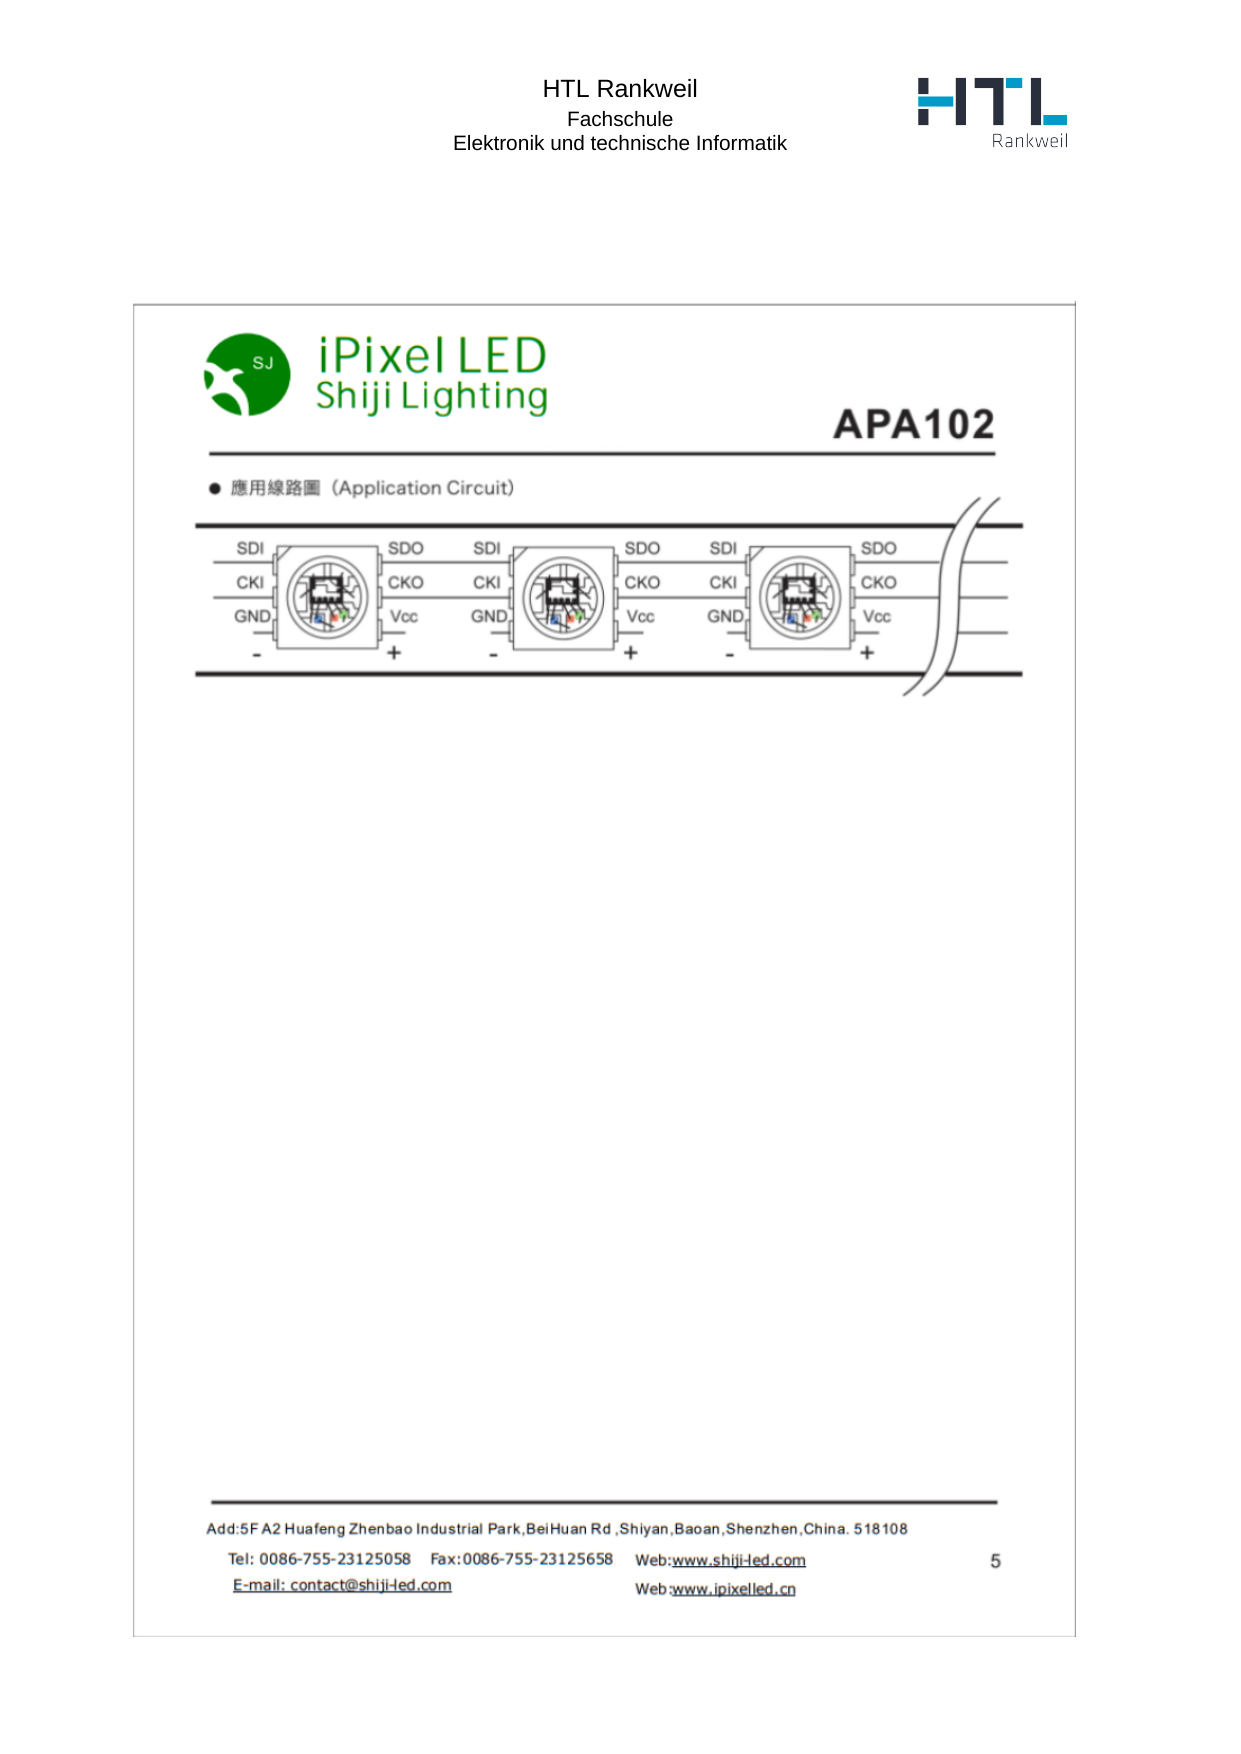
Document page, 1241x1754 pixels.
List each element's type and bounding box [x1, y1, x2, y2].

picture [910, 70, 1076, 152]
picture [134, 302, 1076, 1637]
